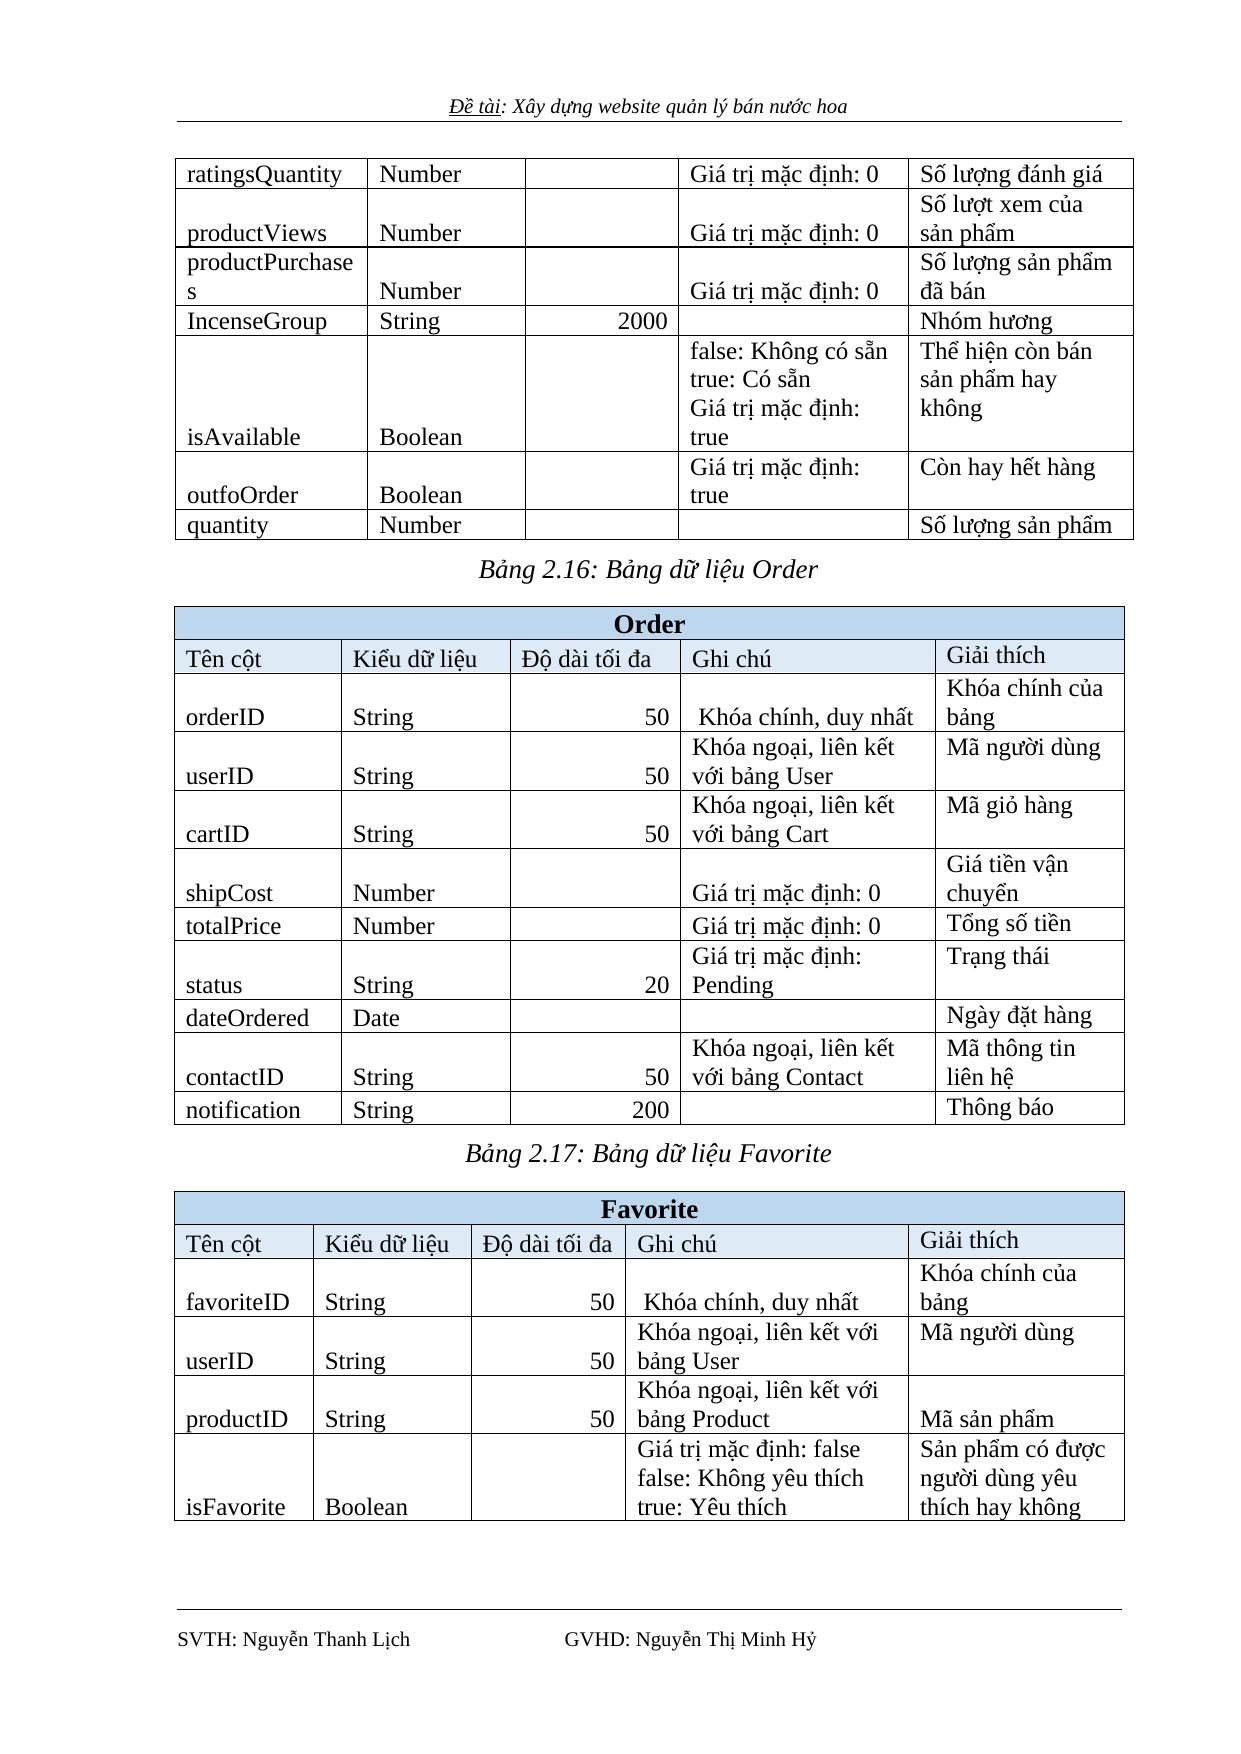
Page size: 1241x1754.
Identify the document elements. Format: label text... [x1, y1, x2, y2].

table_cell Ghi chú [681, 640, 935, 672]
table_cell [526, 336, 678, 451]
table_cell Giá trị mặc định: 0 [681, 908, 935, 940]
table_cell Giá trị mặc định: false false: Không yêu thích true: Yêu thích [626, 1434, 908, 1520]
table_cell String [314, 1317, 471, 1374]
table_cell 50 [472, 1317, 625, 1374]
table_cell String [314, 1376, 471, 1433]
table_cell Giải thích [936, 640, 1124, 672]
table_cell Number [368, 159, 525, 188]
table_cell status [175, 941, 341, 999]
table_cell orderID [175, 674, 341, 731]
table_cell shipCost [175, 849, 341, 907]
table_cell Khóa ngoại, liên kết với bảng User [681, 732, 935, 789]
table_cell Giải thích [909, 1225, 1124, 1257]
table_cell Trạng thái [936, 941, 1124, 999]
table_cell String [342, 941, 510, 999]
table_cell Mã thông tin liên hệ [936, 1033, 1124, 1091]
text Bảng 2.16: Bảng dữ liệu Order [177, 553, 1122, 584]
table_cell quantity [176, 510, 367, 539]
table_cell Thông báo [936, 1092, 1124, 1124]
table_cell 50 [511, 732, 680, 789]
table_cell notification [175, 1092, 341, 1124]
table_cell Boolean [368, 452, 525, 509]
table_cell Number [342, 908, 510, 940]
table_cell [679, 510, 908, 539]
table_cell userID [175, 1317, 313, 1374]
table_cell Tên cột [175, 1225, 313, 1257]
table_cell dateOrdered [175, 1000, 341, 1032]
table_cell String [342, 674, 510, 731]
table_cell [526, 452, 678, 509]
table_cell Độ dài tối đa [511, 640, 680, 672]
table_cell String [342, 1092, 510, 1124]
table_cell Giá trị mặc định: 0 [681, 849, 935, 907]
table_cell outfoOrder [176, 452, 367, 509]
table_cell Boolean [314, 1434, 471, 1520]
table_cell totalPrice [175, 908, 341, 940]
table_cell Number [368, 248, 525, 305]
table_cell [681, 1000, 935, 1032]
table_cell String [314, 1259, 471, 1316]
table_cell Khóa chính, duy nhất [681, 674, 935, 731]
table_cell Kiểu dữ liệu [342, 640, 510, 672]
text Bảng 2.17: Bảng dữ liệu Favorite [177, 1138, 1122, 1169]
table_cell Tên cột [175, 640, 341, 672]
table_cell 200 [511, 1092, 680, 1124]
table_cell favoriteID [175, 1259, 313, 1316]
table_cell 20 [511, 941, 680, 999]
table_cell cartID [175, 791, 341, 848]
table_cell Còn hay hết hàng [909, 452, 1133, 509]
table_cell Number [368, 189, 525, 246]
table_cell ratingsQuantity [176, 159, 367, 188]
table_cell contactID [175, 1033, 341, 1091]
table_cell [526, 159, 678, 188]
table_cell 50 [472, 1376, 625, 1433]
table_cell Sản phẩm có được người dùng yêu thích hay không [909, 1434, 1124, 1520]
table_cell 50 [472, 1259, 625, 1316]
table_cell isFavorite [175, 1434, 313, 1520]
table_cell Tổng số tiền [936, 908, 1124, 940]
table_cell String [342, 1033, 510, 1091]
table_cell String [368, 306, 525, 335]
table_cell Number [368, 510, 525, 539]
table_cell Kiểu dữ liệu [314, 1225, 471, 1257]
table_cell Số lượng sản phẩm đã bán [909, 248, 1133, 305]
table_cell Giá trị mặc định: 0 [679, 159, 908, 188]
table_cell Số lượng sản phẩm [909, 510, 1133, 539]
table_cell 2000 [526, 306, 678, 335]
table_cell Số lượt xem của sản phẩm [909, 189, 1133, 246]
table_cell Ghi chú [626, 1225, 908, 1257]
table_cell 50 [511, 1033, 680, 1091]
table_cell Số lượng đánh giá [909, 159, 1133, 188]
table_cell [526, 189, 678, 246]
table_header Favorite [175, 1192, 1124, 1224]
table_cell Giá tiền vận chuyển [936, 849, 1124, 907]
table_cell Thể hiện còn bán sản phẩm hay không [909, 336, 1133, 451]
table_cell [681, 1092, 935, 1124]
table_cell Khóa chính của bảng [909, 1259, 1124, 1316]
table_cell [526, 248, 678, 305]
table_cell productPurchases [176, 248, 367, 305]
table_cell Khóa ngoại, liên kết với bảng Contact [681, 1033, 935, 1091]
table_cell isAvailable [176, 336, 367, 451]
table_cell Khóa ngoại, liên kết với bảng User [626, 1317, 908, 1374]
table_cell productViews [176, 189, 367, 246]
table_cell [511, 1000, 680, 1032]
table_cell String [342, 732, 510, 789]
table_cell Khóa ngoại, liên kết với bảng Cart [681, 791, 935, 848]
table_cell Mã giỏ hàng [936, 791, 1124, 848]
table_cell [472, 1434, 625, 1520]
table_cell Khóa chính của bảng [936, 674, 1124, 731]
table_cell productID [175, 1376, 313, 1433]
table_cell [679, 306, 908, 335]
table_cell Boolean [368, 336, 525, 451]
table_cell Mã người dùng [936, 732, 1124, 789]
table_cell Giá trị mặc định: 0 [679, 248, 908, 305]
table_cell userID [175, 732, 341, 789]
table_cell false: Không có sẵn true: Có sẵn Giá trị mặc định: true [679, 336, 908, 451]
table_cell Độ dài tối đa [472, 1225, 625, 1257]
table_cell Khóa chính, duy nhất [626, 1259, 908, 1316]
table_cell Number [342, 849, 510, 907]
table_cell Date [342, 1000, 510, 1032]
table_cell Ngày đặt hàng [936, 1000, 1124, 1032]
table_cell Mã sản phẩm [909, 1376, 1124, 1433]
table_cell Mã người dùng [909, 1317, 1124, 1374]
table_cell Giá trị mặc định: true [679, 452, 908, 509]
table_cell [511, 908, 680, 940]
table_cell Giá trị mặc định: Pending [681, 941, 935, 999]
table_cell String [342, 791, 510, 848]
table_cell Giá trị mặc định: 0 [679, 189, 908, 246]
table_header Order [175, 607, 1124, 639]
table_cell 50 [511, 674, 680, 731]
table_cell Khóa ngoại, liên kết với bảng Product [626, 1376, 908, 1433]
table_cell 50 [511, 791, 680, 848]
table_cell [526, 510, 678, 539]
table_cell IncenseGroup [176, 306, 367, 335]
table_cell [511, 849, 680, 907]
table_cell Nhóm hương [909, 306, 1133, 335]
